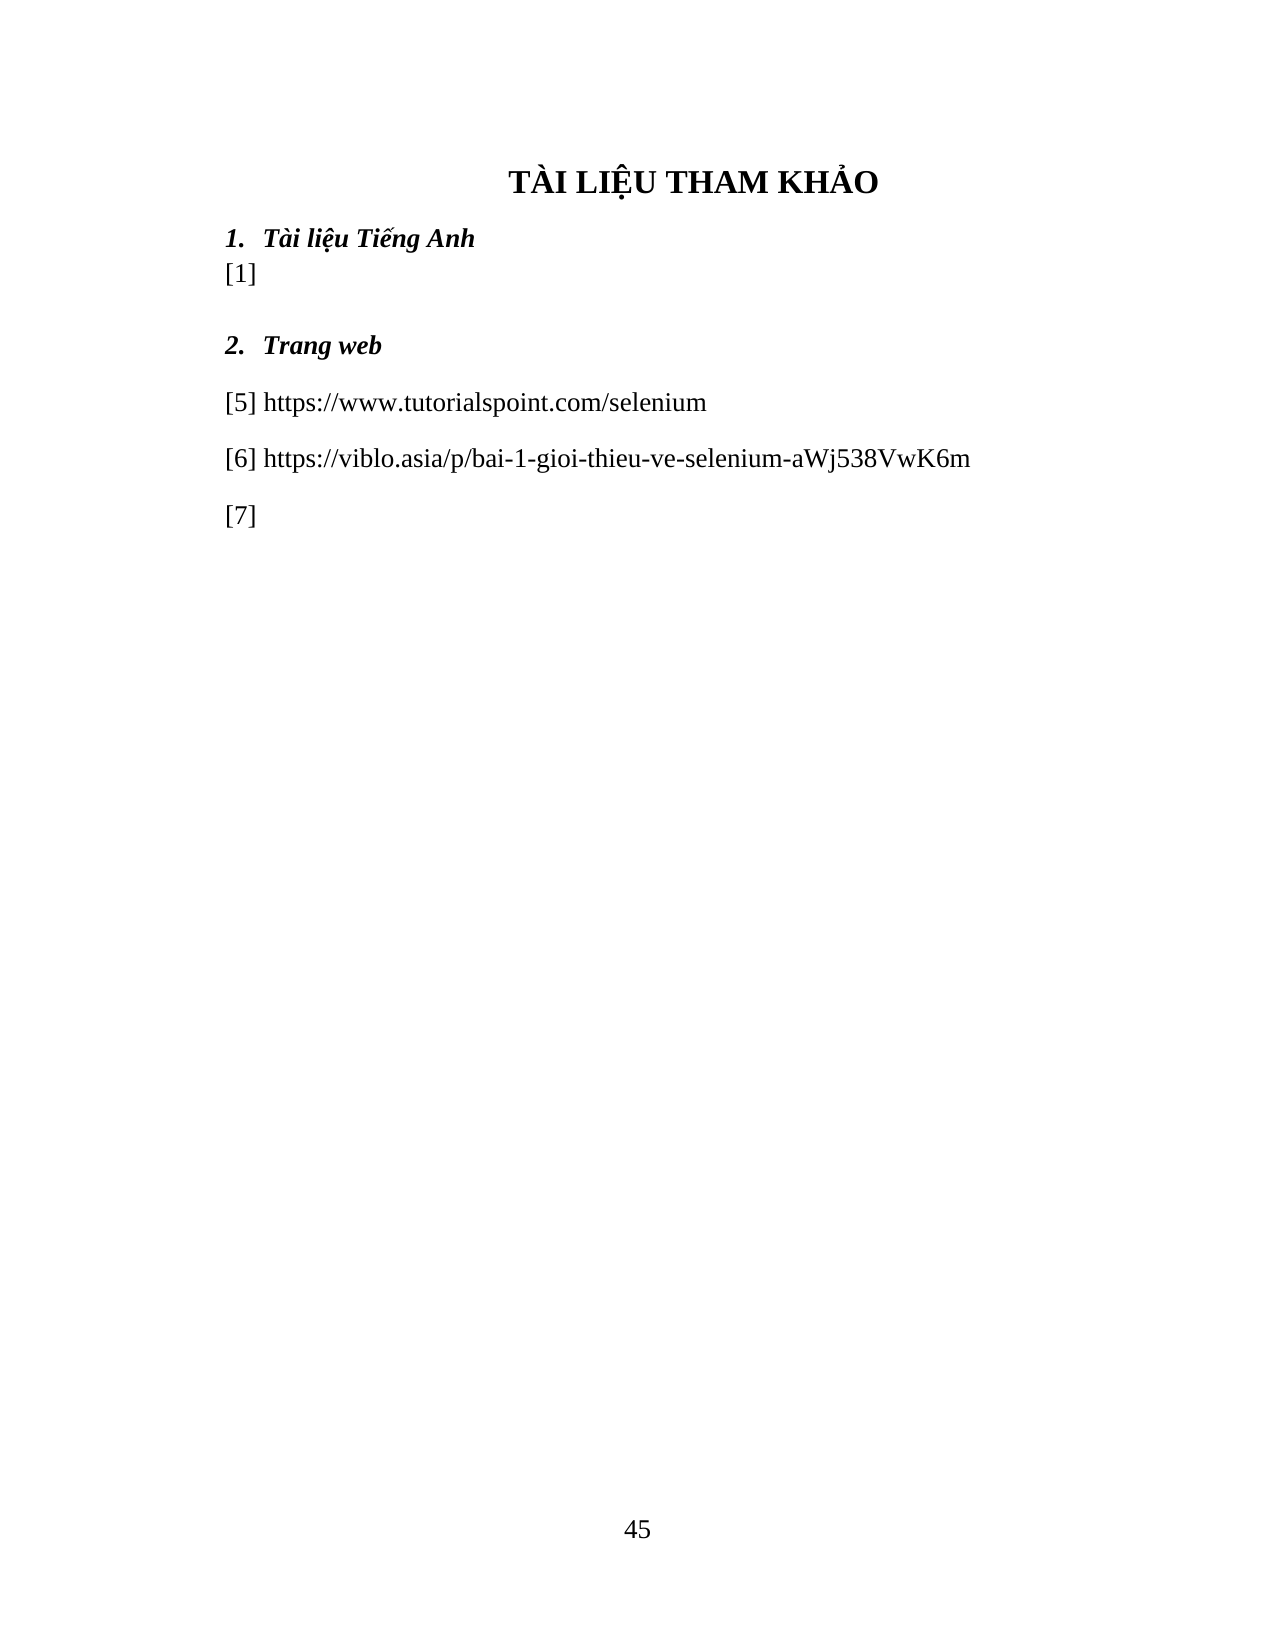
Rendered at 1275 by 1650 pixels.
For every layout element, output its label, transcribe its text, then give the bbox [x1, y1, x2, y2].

list Trang web [225, 329, 1125, 360]
text [5] https://www.tutorialspoint.com/selenium [225, 386, 1125, 417]
list Tài liệu Tiếng Anh [225, 222, 1125, 253]
text [7] [225, 499, 1125, 530]
subtitle TÀI LIỆU THAM KHẢO [262, 163, 1125, 201]
text [6] https://viblo.asia/p/bai-1-gioi-thieu-ve-selenium-aWj538VwK6m [225, 442, 1125, 473]
list [1] [225, 258, 1125, 289]
